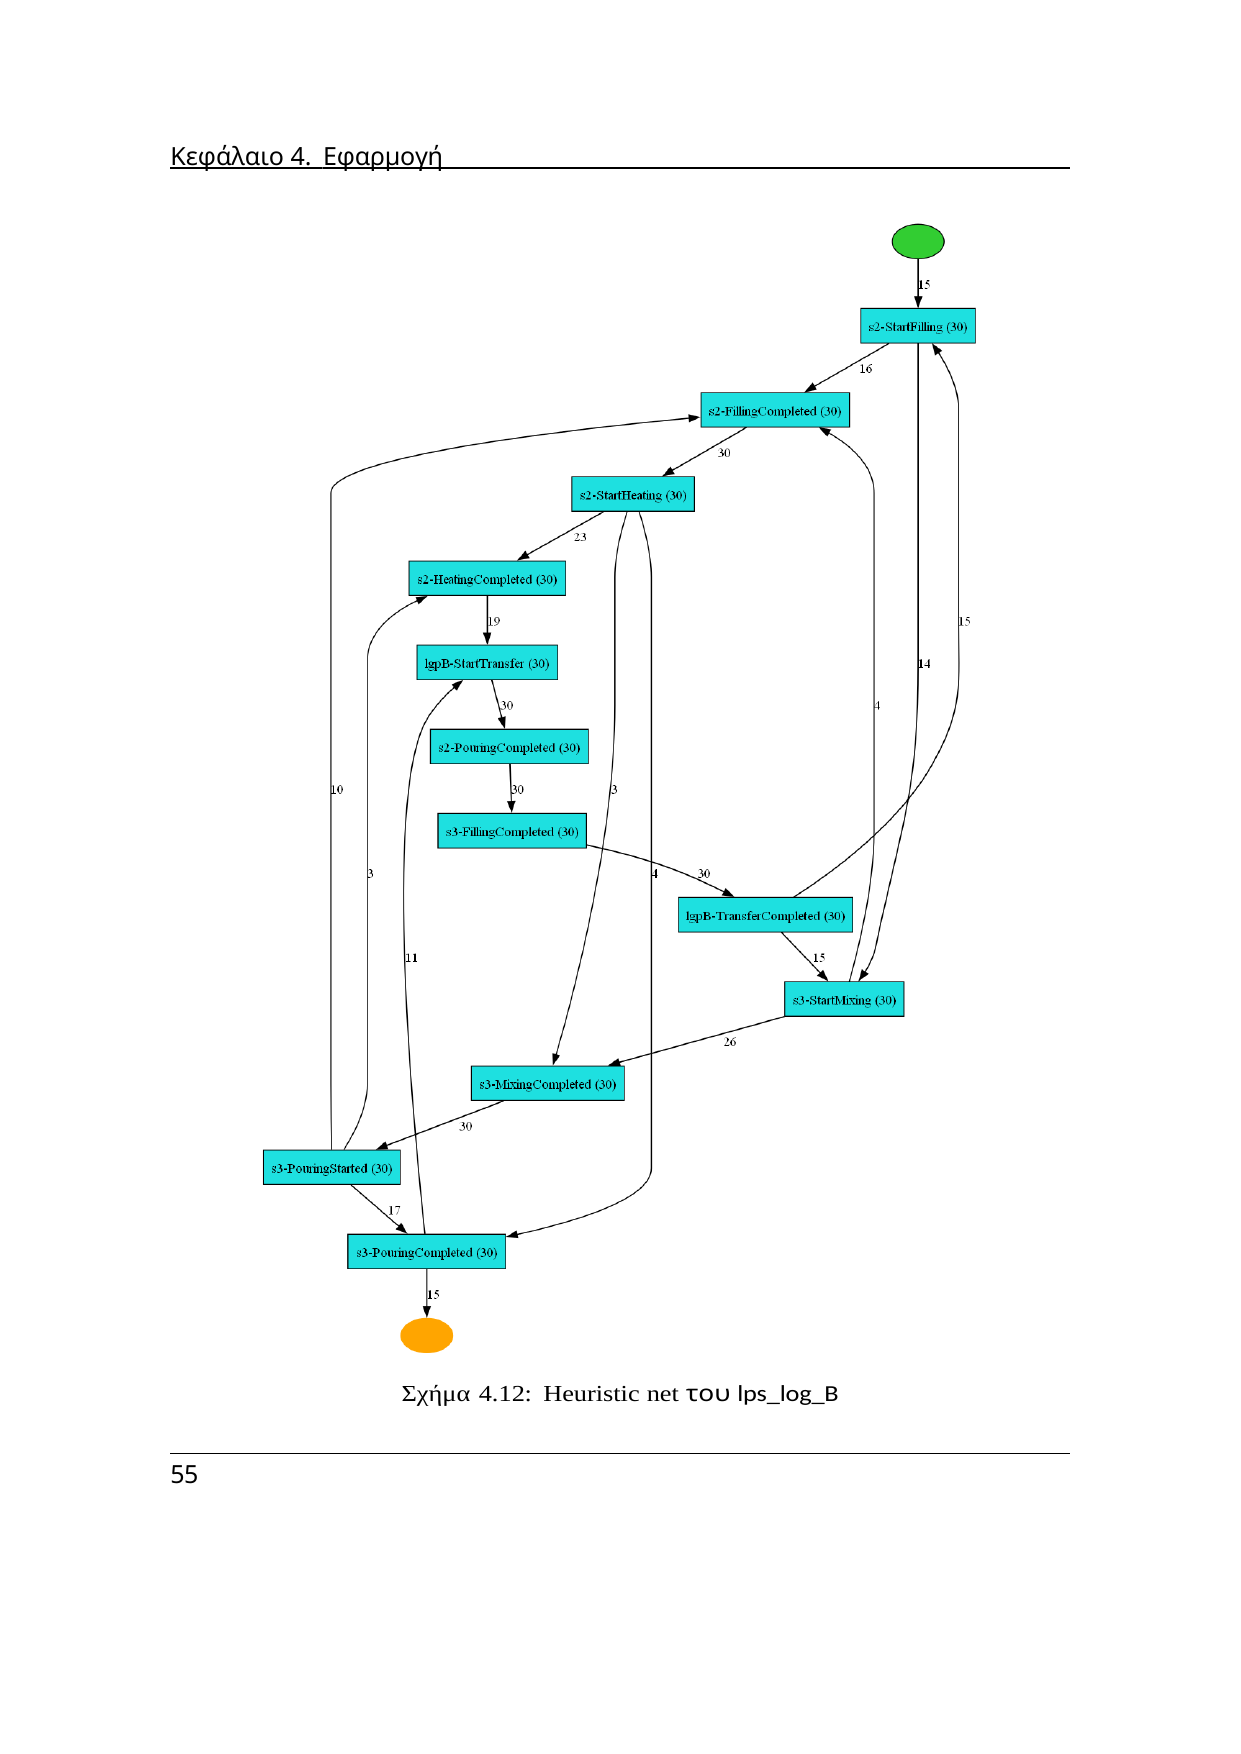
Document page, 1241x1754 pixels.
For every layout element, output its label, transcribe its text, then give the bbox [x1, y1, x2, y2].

picture [262, 223, 976, 1353]
text Σχήμα 4.12: Heuristic net του lps_log_B [148, 1377, 1092, 1408]
